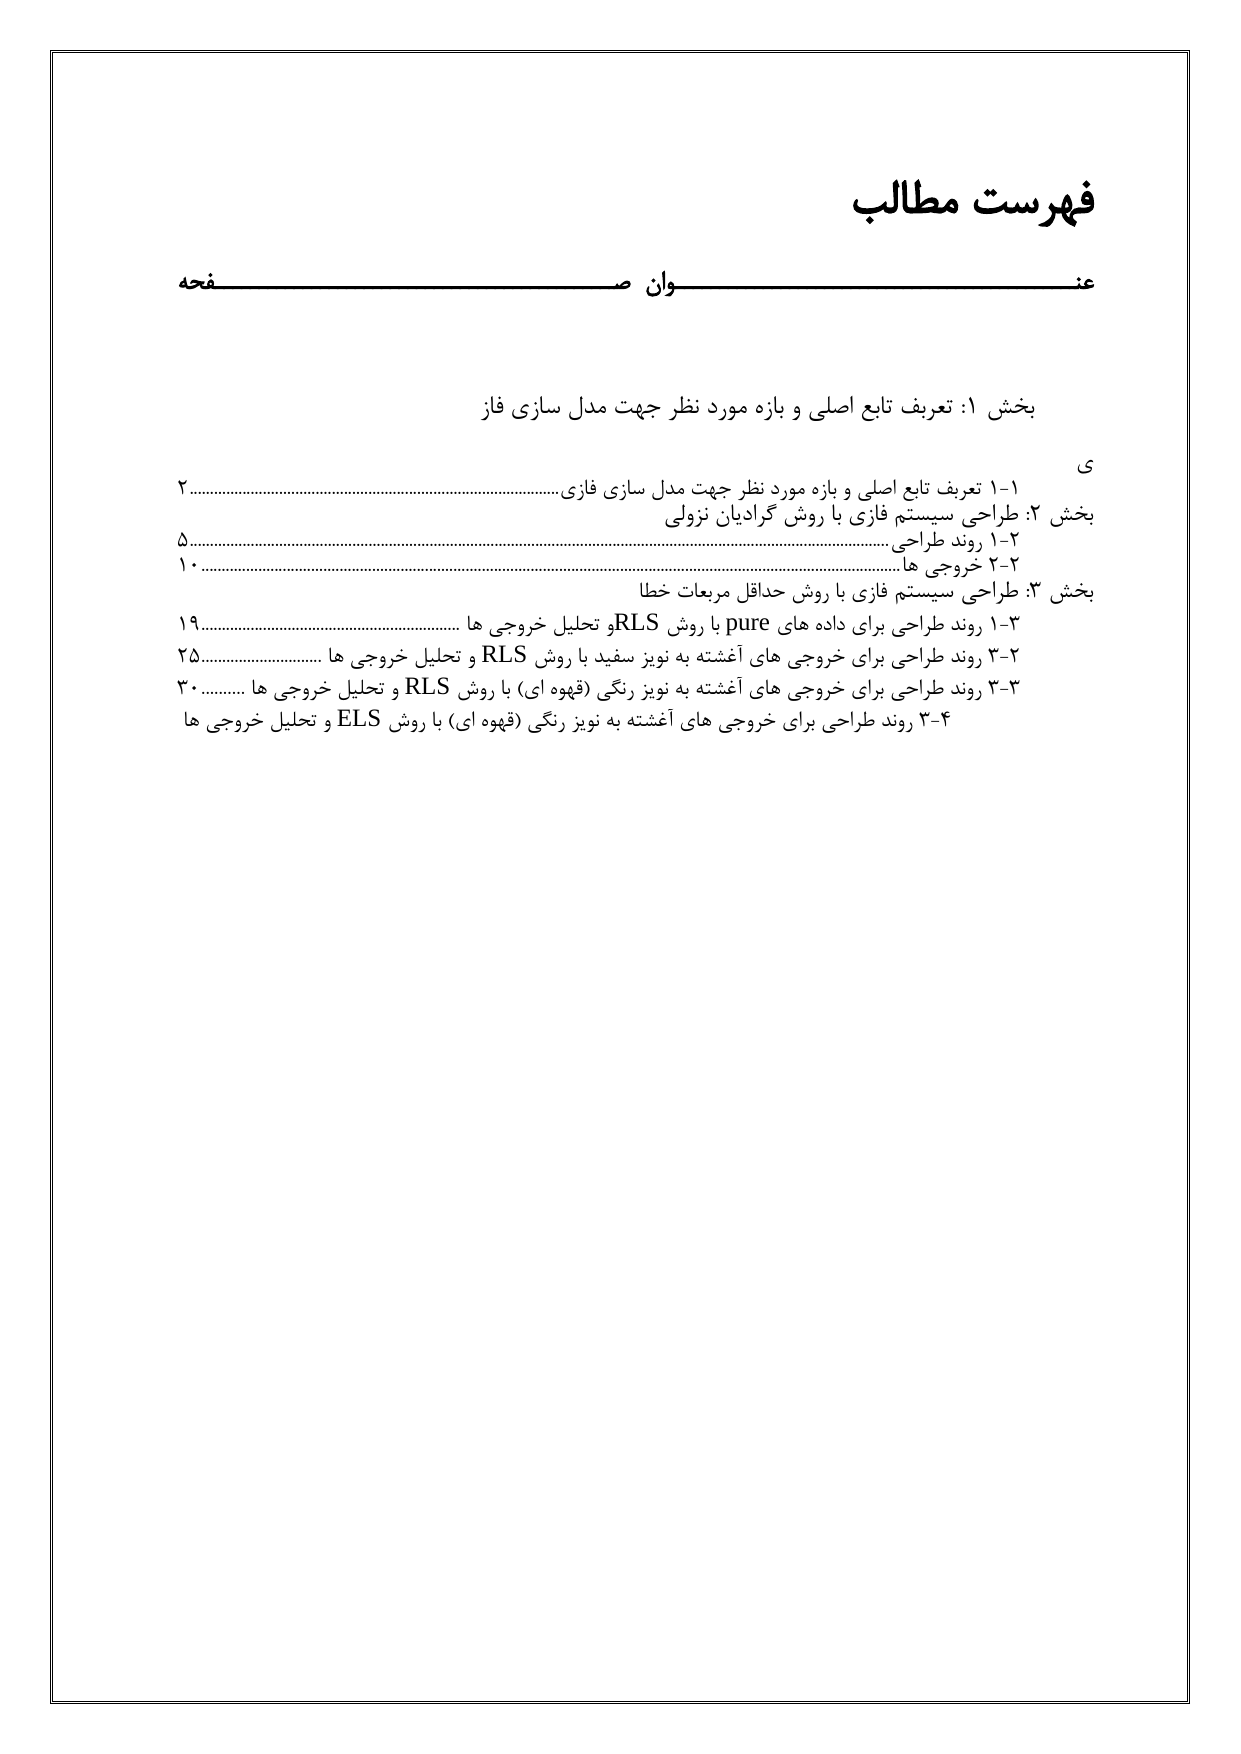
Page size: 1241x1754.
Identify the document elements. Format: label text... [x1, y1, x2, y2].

text فهرست مطالب [177, 177, 1093, 231]
text عنوان صفحه [177, 269, 1093, 327]
